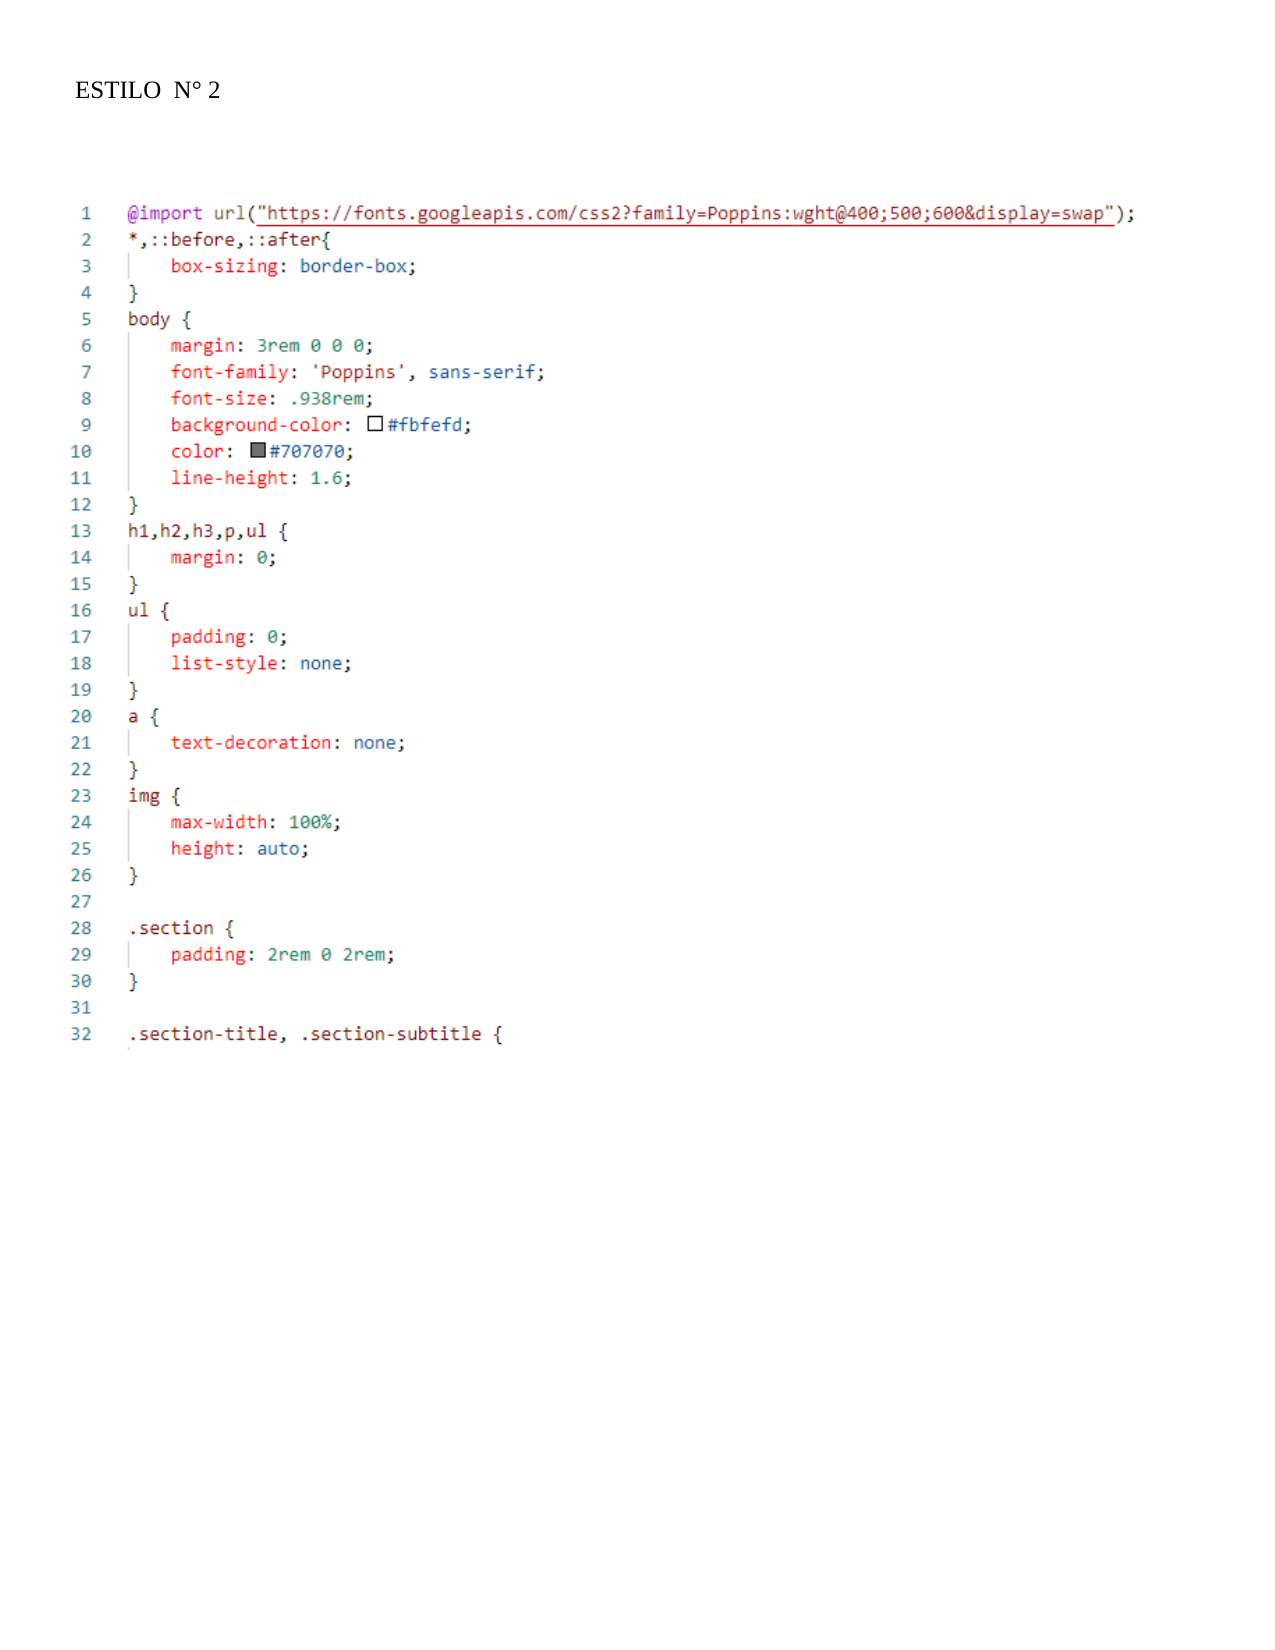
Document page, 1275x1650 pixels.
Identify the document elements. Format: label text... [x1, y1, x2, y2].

picture [51, 200, 1176, 1050]
text ESTILO N° 2 [75, 75, 1200, 104]
